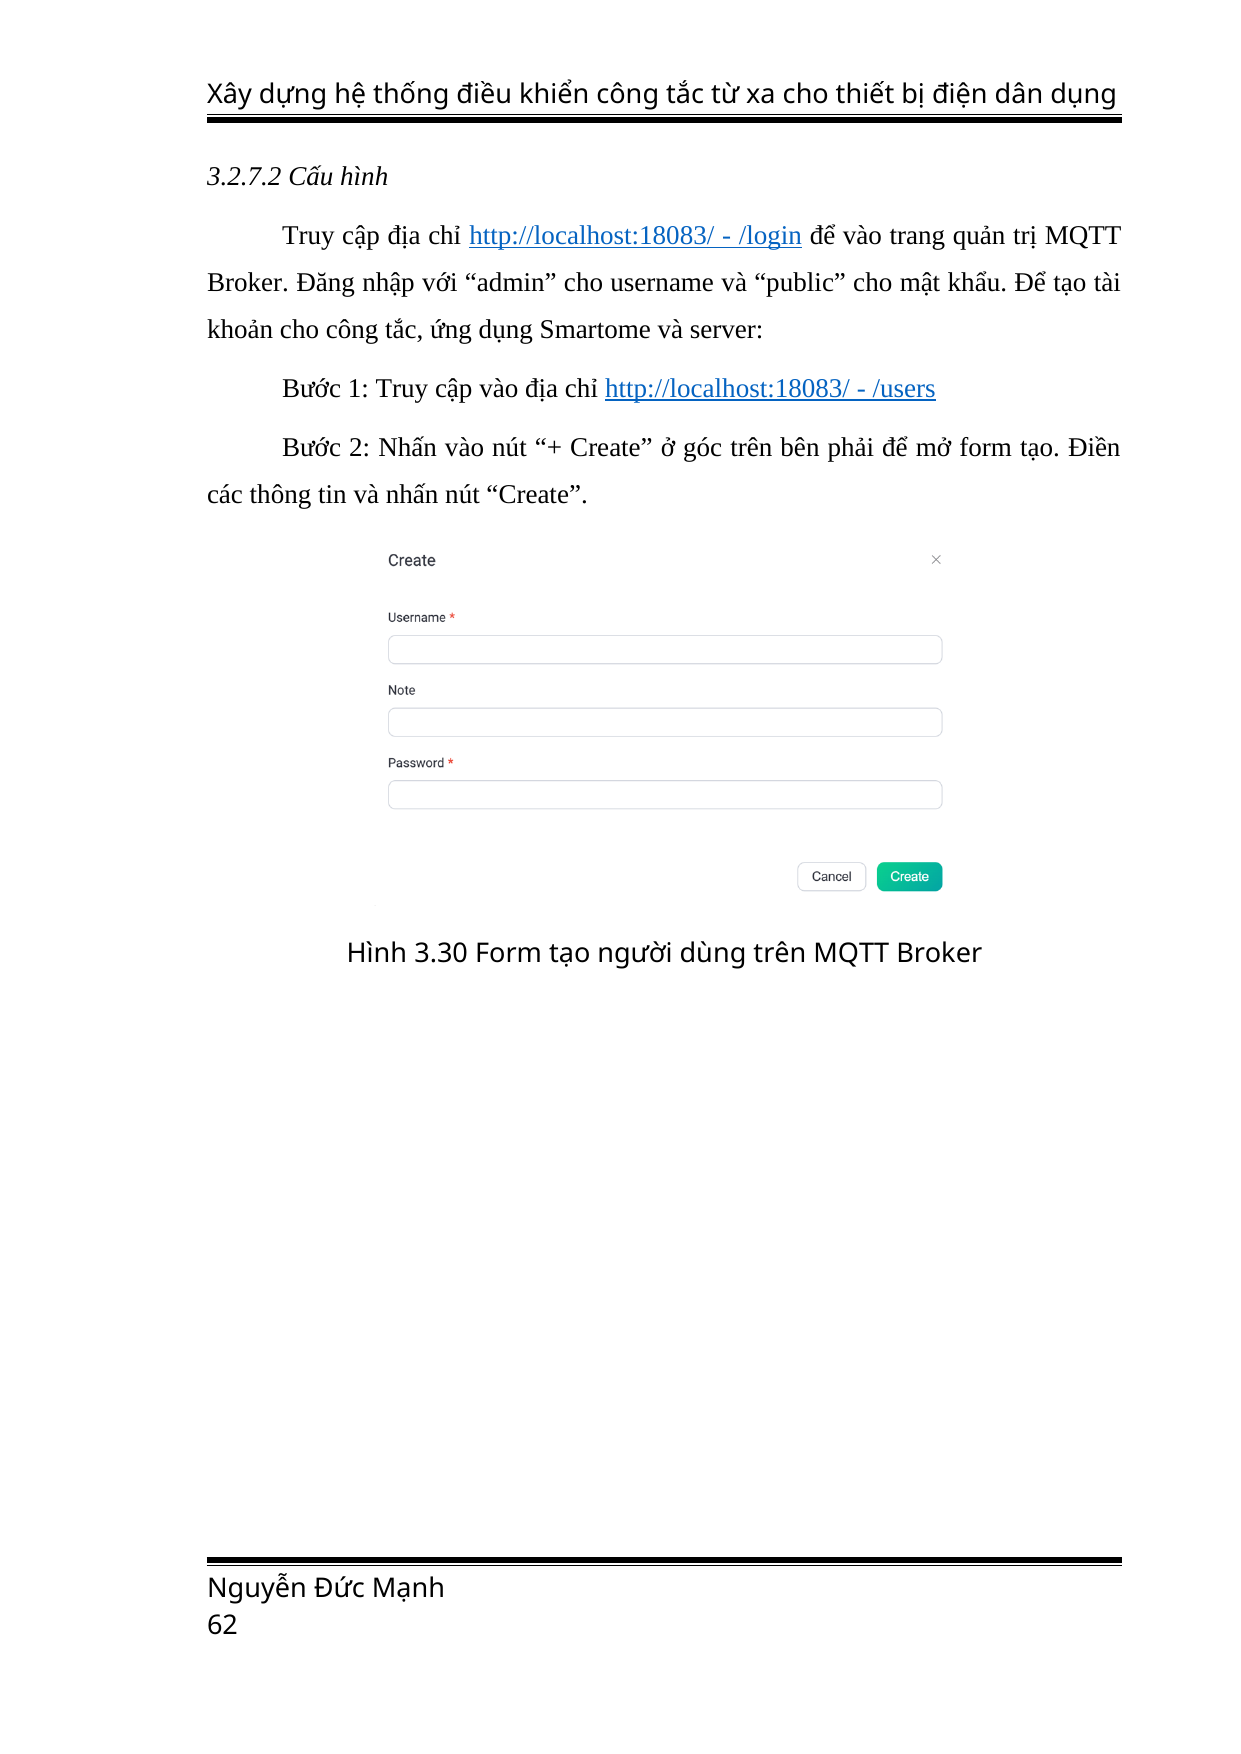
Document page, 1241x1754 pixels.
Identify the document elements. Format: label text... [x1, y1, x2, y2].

picture [374, 536, 955, 906]
subtitle Cấu hình [207, 160, 1122, 191]
text Truy cập địa chỉ http://localhost:18083/ - /login để vào trang quản trị MQTT Broker. Đăng nhập với “admin” cho username và “public” cho mật khẩu. Để tạo tài khoản cho công tắc, ứng dụng Smartome và server: [207, 219, 1122, 344]
text Bước 2: Nhấn vào nút “+ Create” ở góc trên bên phải để mở form tạo. Điền các thông tin và nhấn nút “Create”. [207, 431, 1122, 509]
text Bước 1: Truy cập vào địa chỉ http://localhost:18083/ - /users [207, 372, 1122, 403]
